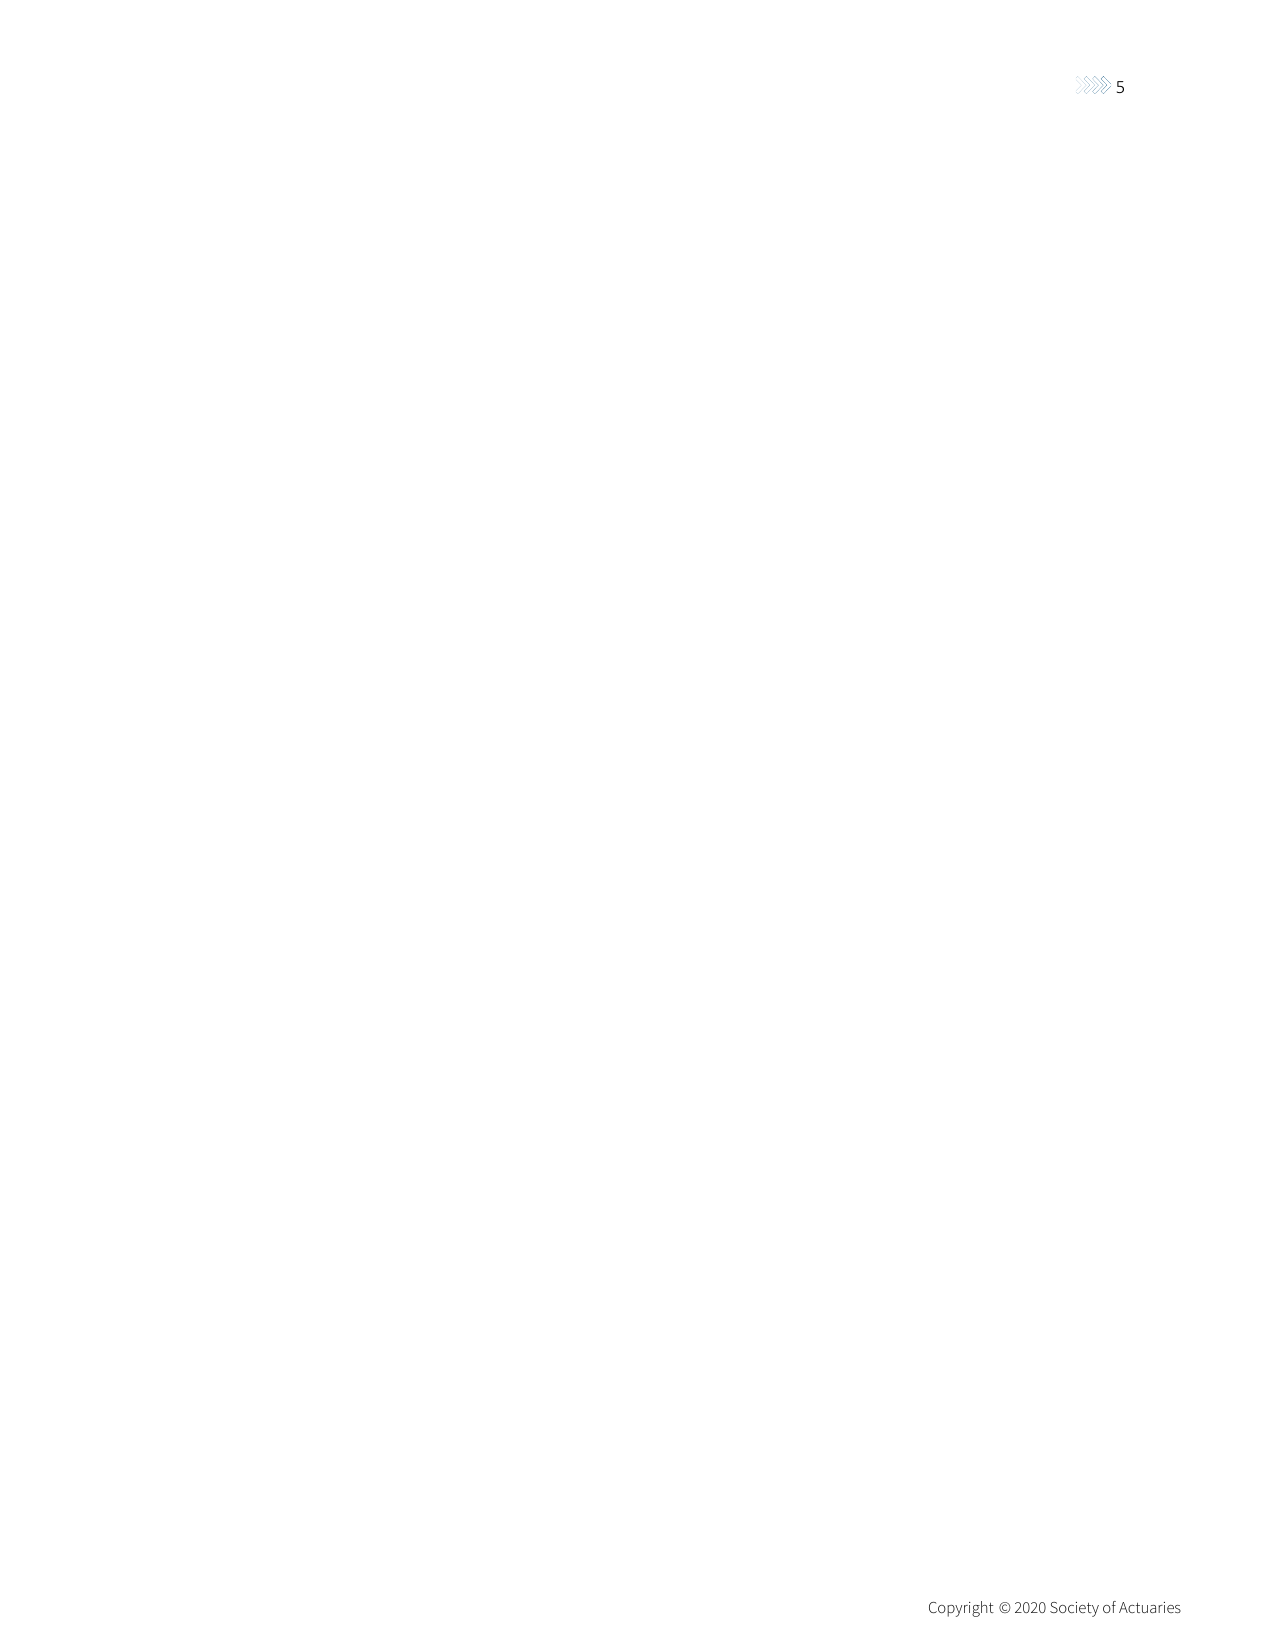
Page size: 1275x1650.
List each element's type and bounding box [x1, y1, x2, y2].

picture [1075, 76, 1112, 94]
